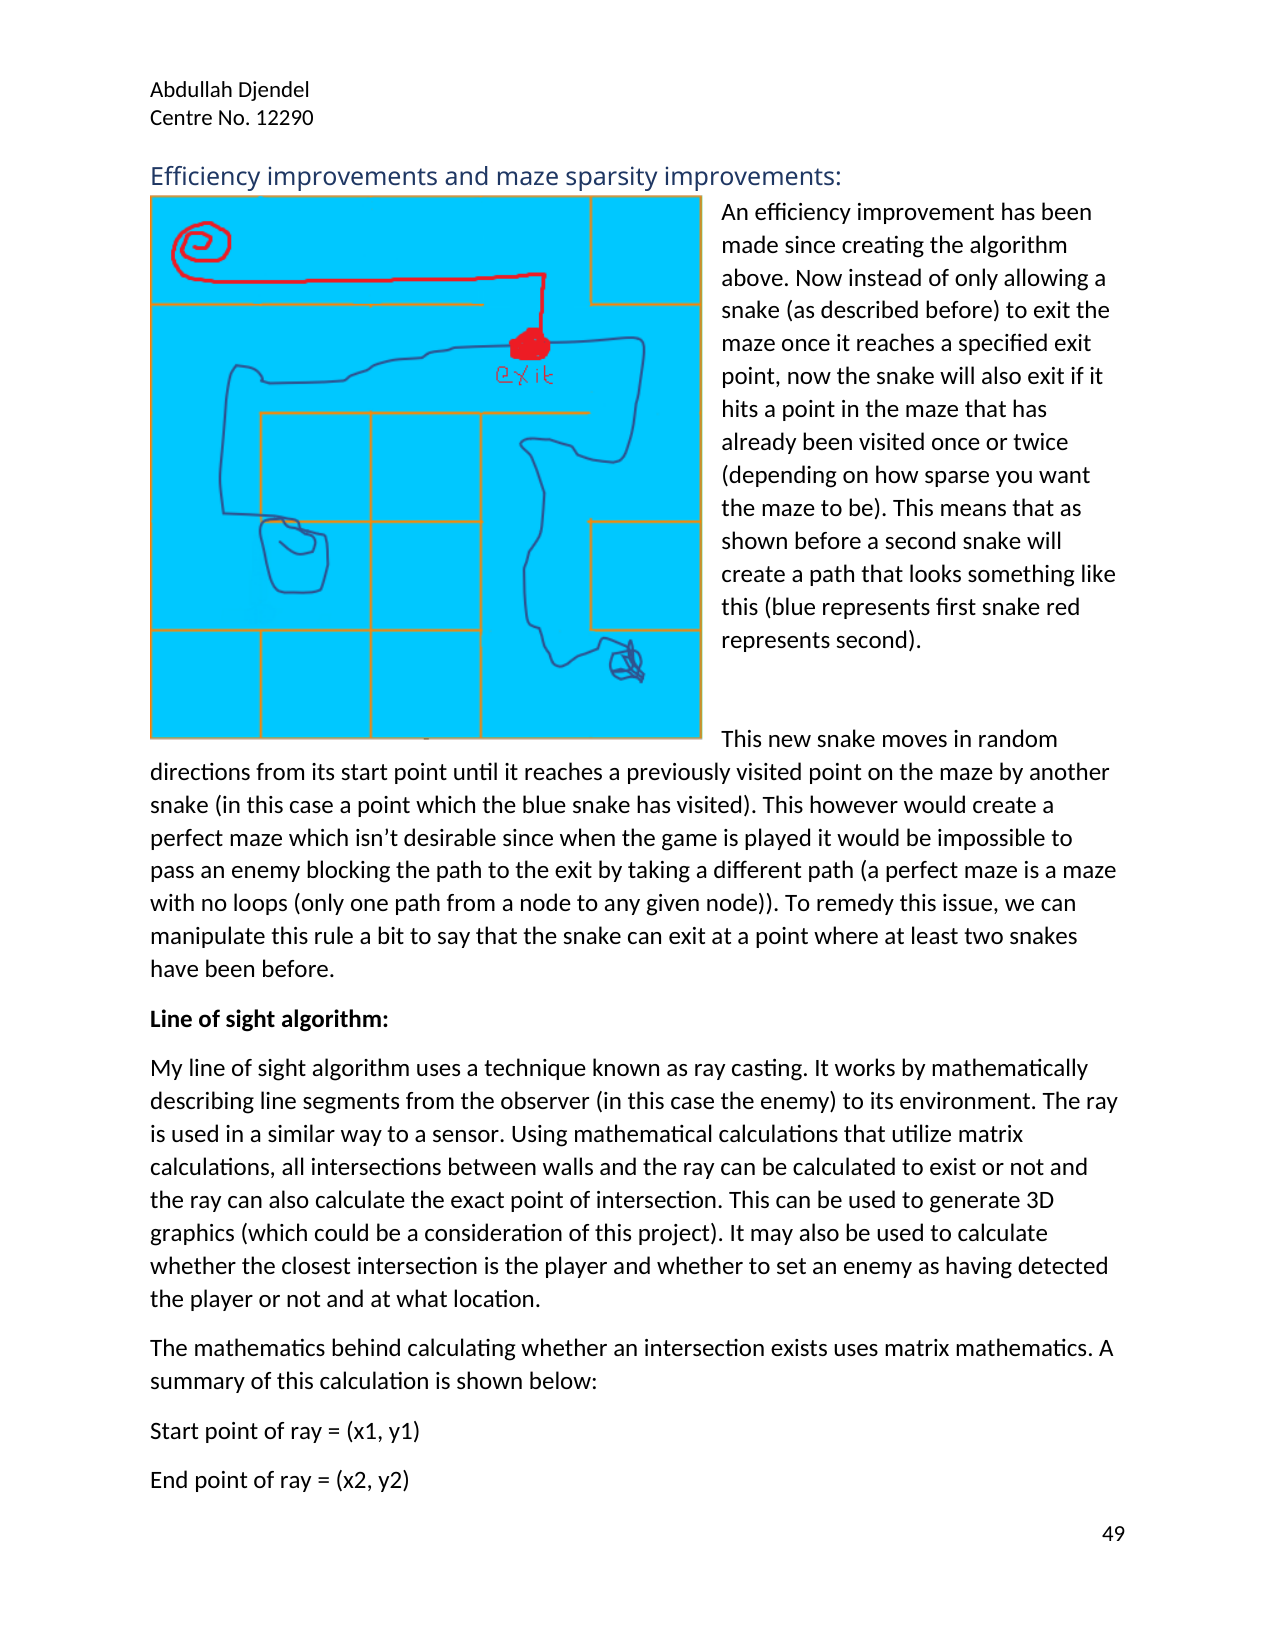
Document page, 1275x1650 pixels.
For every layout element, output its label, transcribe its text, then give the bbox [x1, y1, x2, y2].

picture [150, 195, 703, 741]
subtitle Efficiency improvements and maze sparsity improvements: [150, 159, 1125, 193]
text The mathematics behind calculating whether an intersection exists uses matrix mathematics. A summary of this calculation is shown below: [150, 1332, 1125, 1396]
text Start point of ray = (x1, y1) [150, 1415, 1125, 1446]
text Line of sight algorithm: [150, 1003, 1125, 1033]
text An efficiency improvement has been made since creating the algorithm above. Now instead of only allowing a snake (as described before) to exit the maze once it reaches a specified exit point, now the snake will also exit if it hits a point in the maze that has already been visited once or twice (depending on how sparse you want the maze to be). This means that as shown before a second snake will create a path that looks something like this (blue represents first snake red represents second). [703, 196, 1125, 654]
text End point of ray = (x2, y2) [150, 1464, 1125, 1495]
text My line of sight algorithm uses a technique known as ray casting. It works by mathematically describing line segments from the observer (in this case the enemy) to its environment. The ray is used in a similar way to a sensor. Using mathematical calculations that utilize matrix calculations, all intersections between walls and the ray can be calculated to exist or not and the ray can also calculate the exact point of intersection. This can be used to generate 3D graphics (which could be a consideration of this project). It may also be used to calculate whether the closest intersection is the player and whether to set an enemy as having detected the player or not and at what location. [150, 1052, 1125, 1313]
text This new snake moves in random directions from its start point until it reaches a previously visited point on the maze by another snake (in this case a point which the blue snake has visited). This however would create a perfect maze which isn’t desirable since when the game is played it would be impossible to pass an enemy blocking the path to the exit by taking a different path (a perfect maze is a maze with no loops (only one path from a node to any given node)). To remedy this issue, we can manipulate this rule a bit to say that the snake can exit at a point where at least two snakes have been before. [150, 723, 1125, 984]
